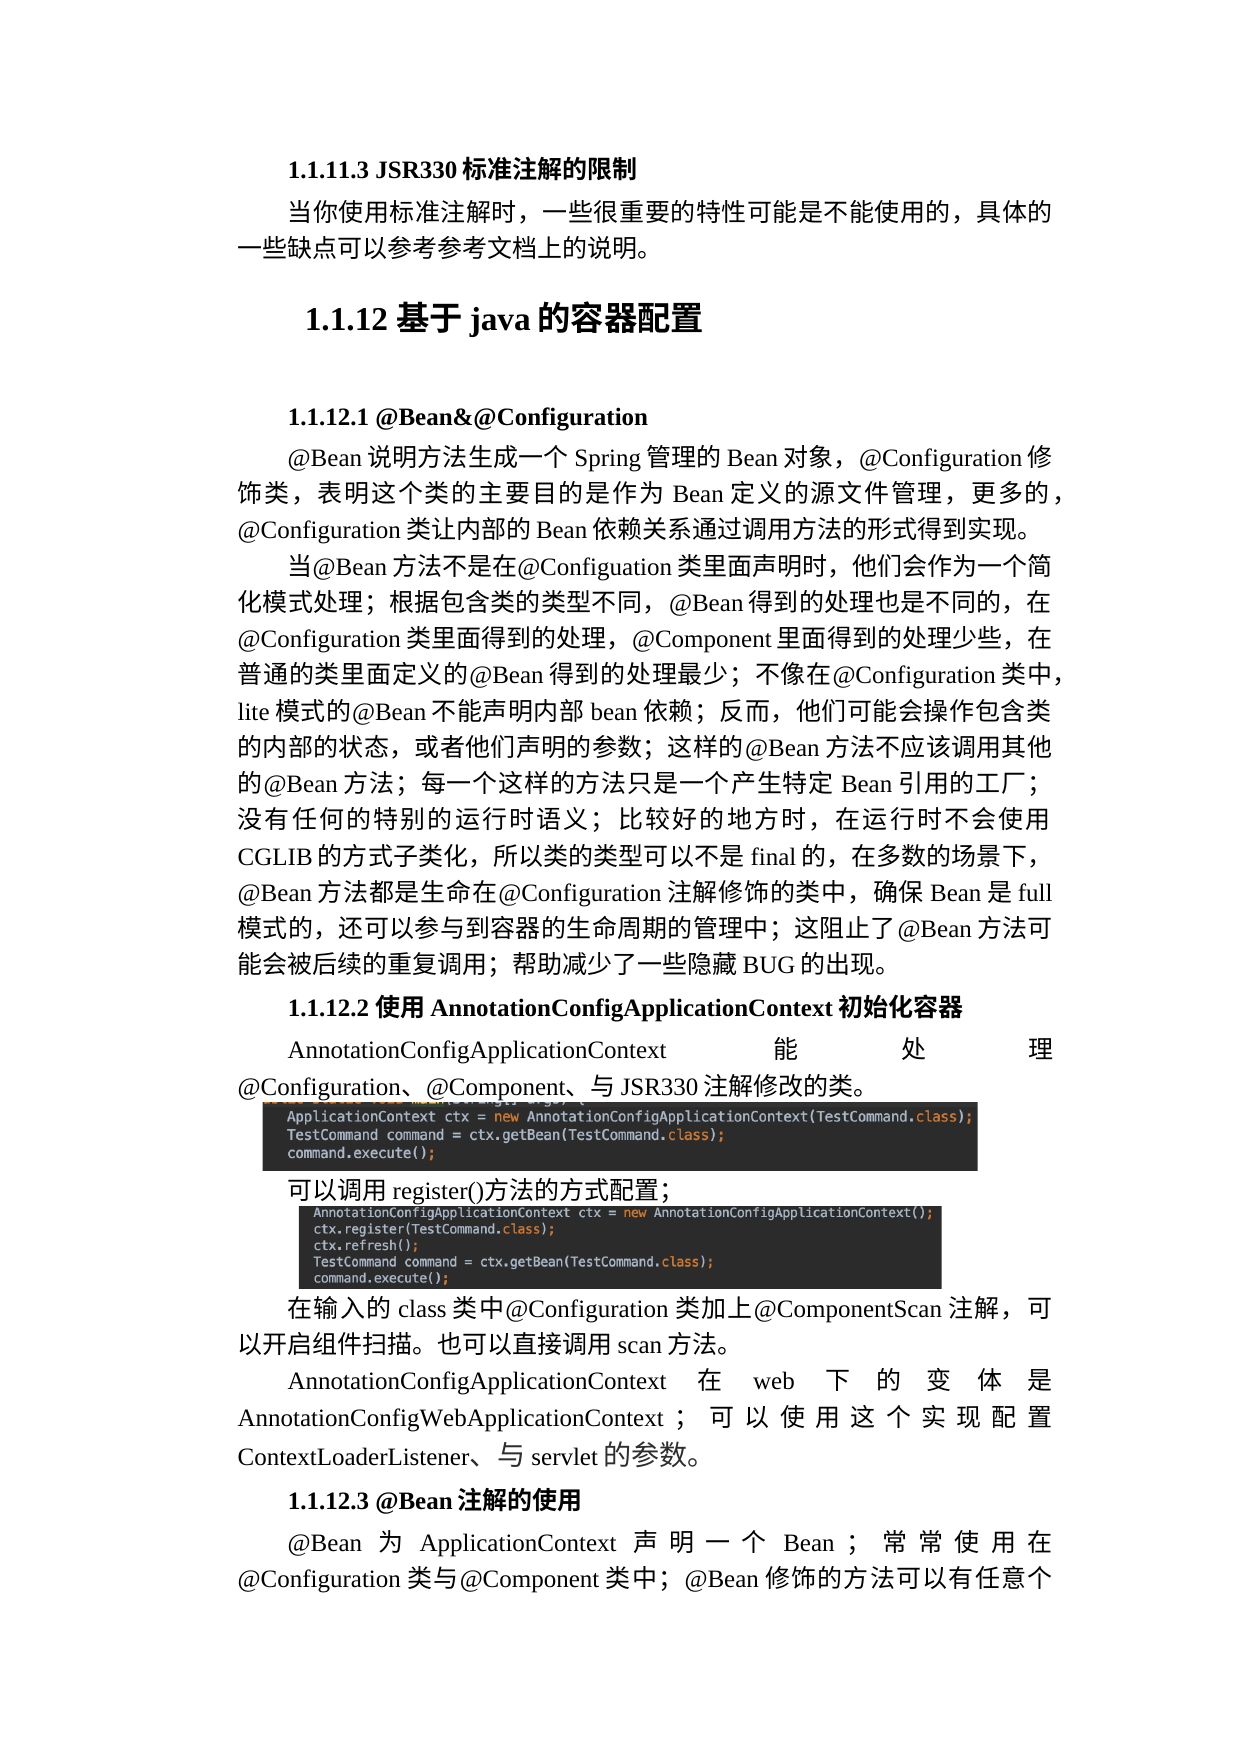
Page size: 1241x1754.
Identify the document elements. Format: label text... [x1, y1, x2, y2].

subtitle 1.1.11.3 JSR330标准注解的限制 [237, 150, 1053, 186]
subtitle 1.1.12.3 @Bean注解的使用 [237, 1480, 1053, 1516]
text AnnotationConfigApplicationContext能处理@Configuration、@Component、与JSR330注解修改的类。 [237, 1030, 1053, 1102]
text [237, 1523, 1053, 1595]
picture [262, 1102, 978, 1171]
subtitle 1.1.12 基于java的容器配置 [237, 292, 1053, 340]
subtitle 1.1.12.1 @Bean&@Configuration [237, 402, 1053, 431]
text @Bean说明方法生成一个Spring管理的Bean对象，@Configuration修饰类，表明这个类的主要目的是作为Bean定义的源文件管理，更多的，@Configuration类让内部的Bean依赖关系通过调用方法的形式得到实现。 [237, 437, 1053, 546]
text AnnotationConfigApplicationContext在web下的变体是AnnotationConfigWebApplicationContext；可以使用这个实现配置ContextLoaderListener、与servlet的参数。 [237, 1361, 1053, 1474]
text 当@Bean方法不是在@Configuation类里面声明时，他们会作为一个简化模式处理；根据包含类的类型不同，@Bean得到的处理也是不同的，在@Configuration类里面得到的处理，@Component里面得到的处理少些，在普通的类里面定义的@Bean得到的处理最少；不像在@Configuration类中，lite模式的@Bean不能声明内部bean依赖；反而，他们可能会操作包含类的内部的状态，或者他们声明的参数；这样的@Bean方法不应该调用其他的@Bean方法；每一个这样的方法只是一个产生特定Bean引用的工厂；没有任何的特别的运行时语义；比较好的地方时，在运行时不会使用CGLIB的方式子类化，所以类的类型可以不是final的，在多数的场景下，@Bean方法都是生命在@Configuration注解修饰的类中，确保Bean是full模式的，还可以参与到容器的生命周期的管理中；这阻止了@Bean方法可能会被后续的重复调用；帮助减少了一些隐藏BUG的出现。 [237, 546, 1053, 981]
text 可以调用register()方法的方式配置； [237, 1170, 1053, 1206]
picture [298, 1206, 942, 1289]
subtitle 1.1.12.2 使用AnnotationConfigApplicationContext初始化容器 [237, 987, 1053, 1024]
text 当你使用标准注解时，一些很重要的特性可能是不能使用的，具体的一些缺点可以参考参考文档上的说明。 [237, 192, 1053, 265]
text 在输入的class类中@Configuration类加上@ComponentScan注解，可以开启组件扫描。也可以直接调用scan方法。 [237, 1288, 1053, 1361]
